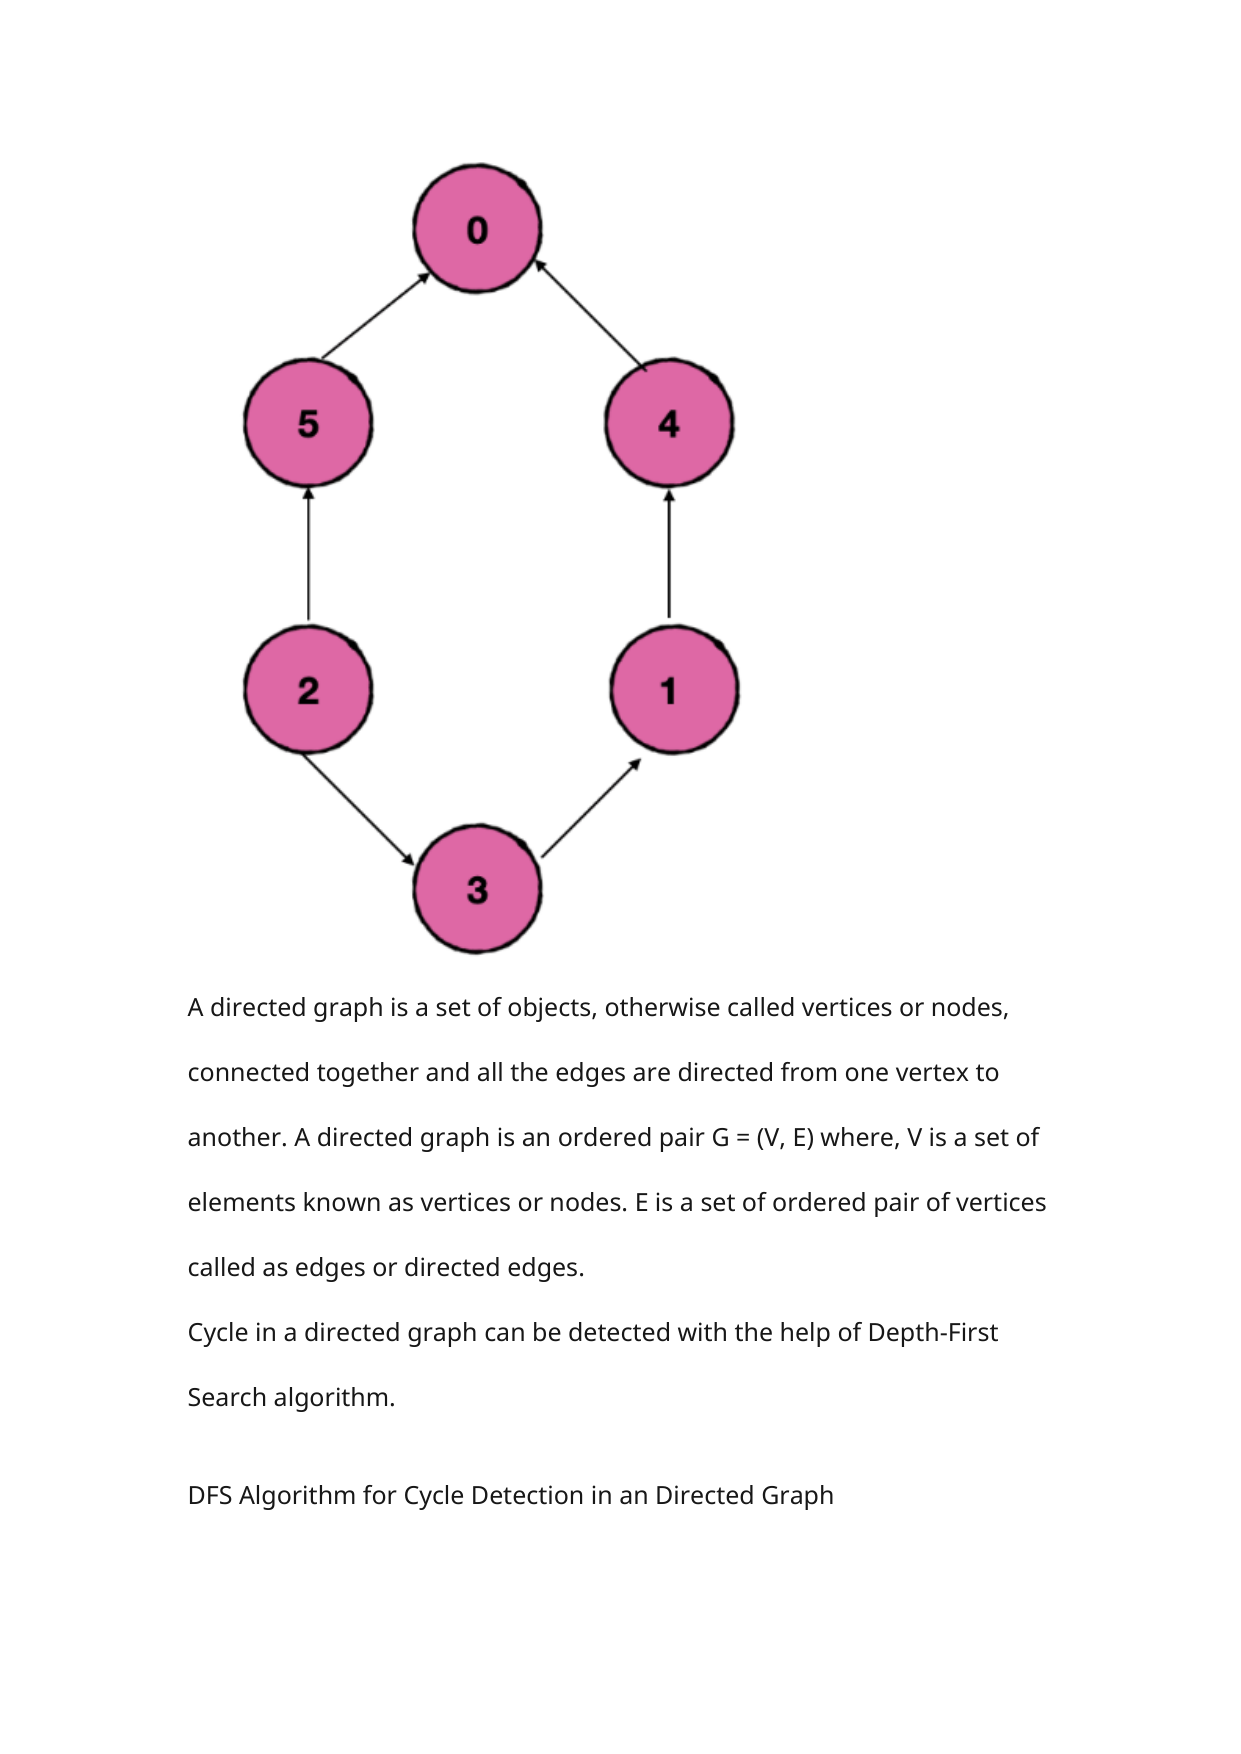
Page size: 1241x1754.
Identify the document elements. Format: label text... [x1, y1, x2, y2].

text A directed graph is a set of objects, otherwise called vertices or nodes, connected together and all the edges are directed from one vertex to another. A directed graph is an ordered pair G = (V, E) where, V is a set of elements known as vertices or nodes. E is a set of ordered pair of vertices called as edges or directed edges. [187, 974, 1053, 1299]
picture [187, 162, 750, 958]
text Cycle in a directed graph can be detected with the help of Depth-First Search algorithm. [187, 1299, 1053, 1429]
text DFS Algorithm for Cycle Detection in an Directed Graph [187, 1462, 1053, 1527]
